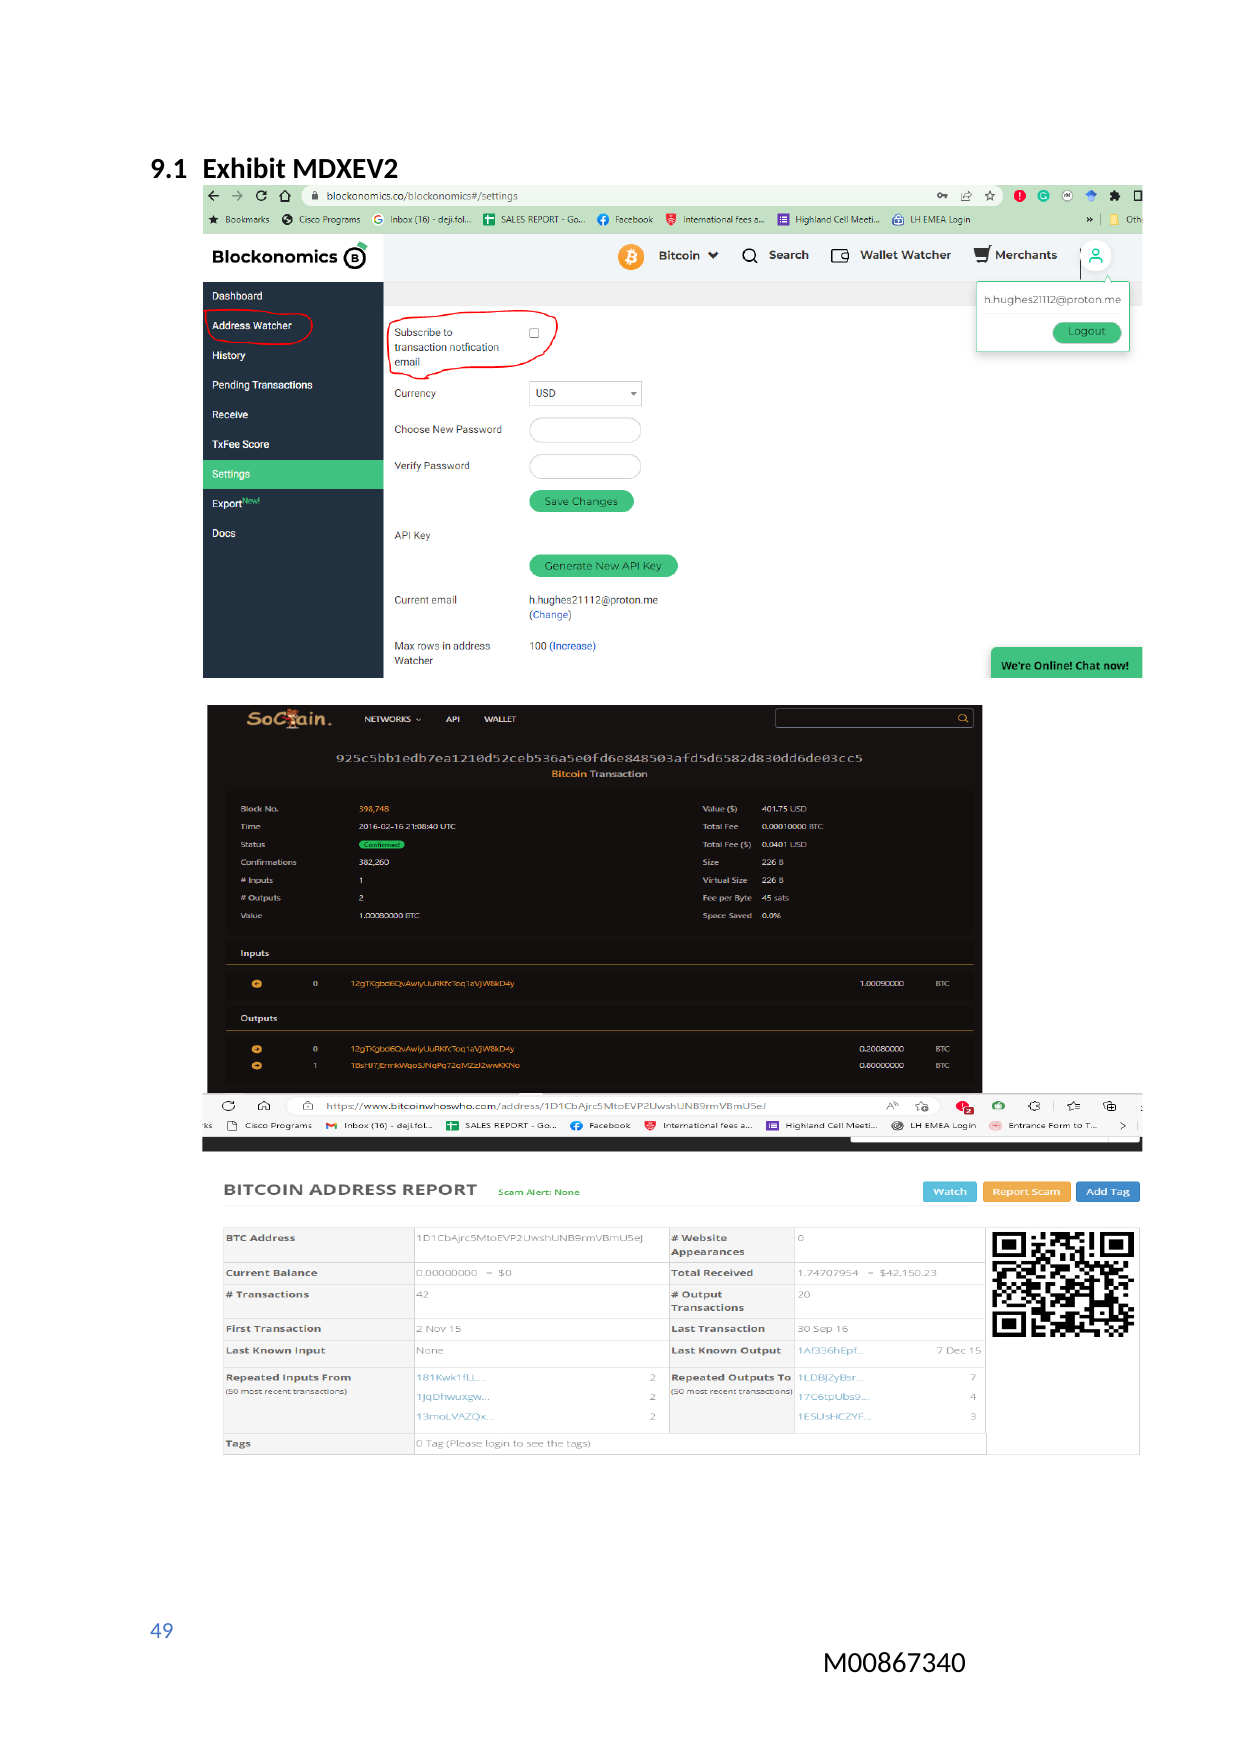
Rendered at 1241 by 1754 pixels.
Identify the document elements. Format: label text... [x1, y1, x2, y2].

picture [202, 185, 1143, 678]
picture [202, 705, 1143, 1456]
